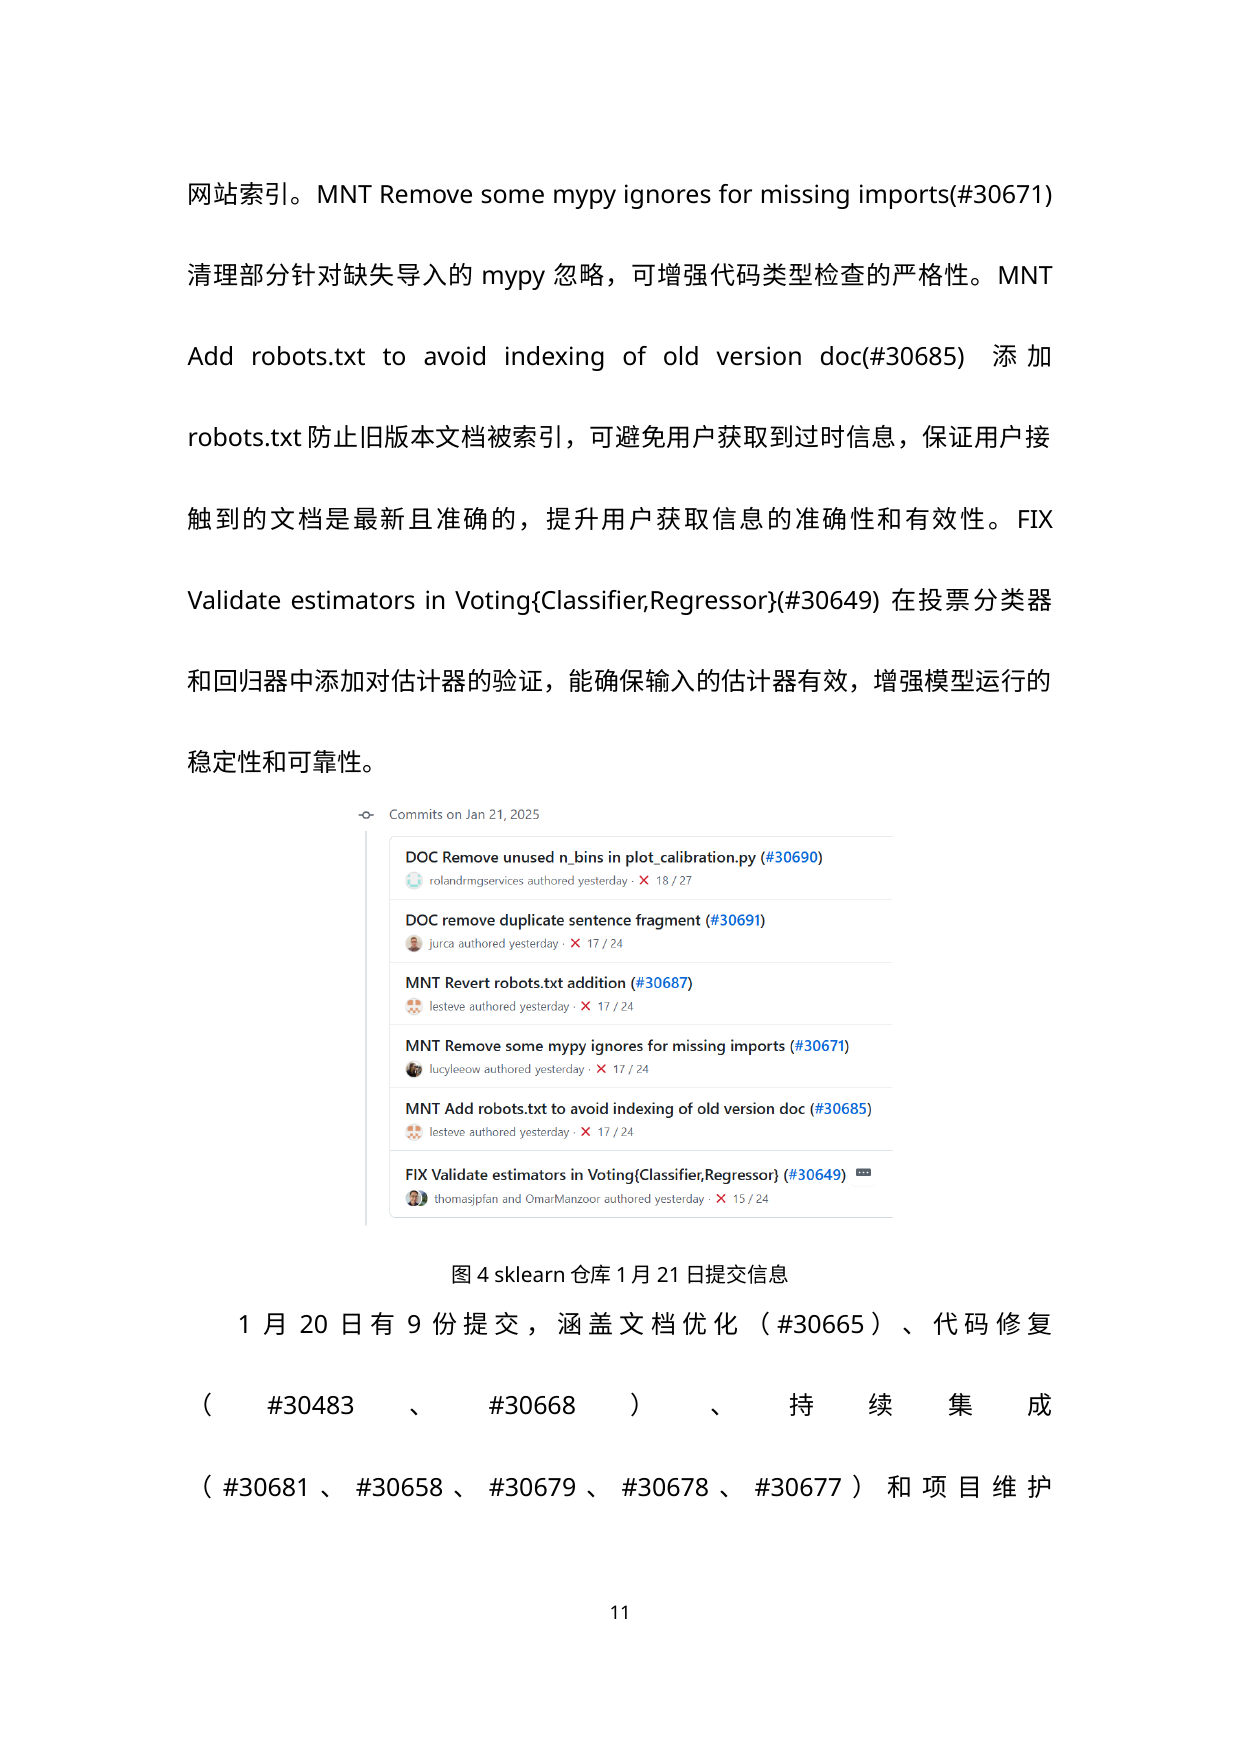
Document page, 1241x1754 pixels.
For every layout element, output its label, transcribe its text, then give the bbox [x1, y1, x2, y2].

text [187, 1290, 1053, 1518]
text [187, 160, 1053, 793]
text 图 4 sklearn仓库1月21日提交信息 [187, 1258, 1053, 1290]
picture [347, 802, 893, 1231]
